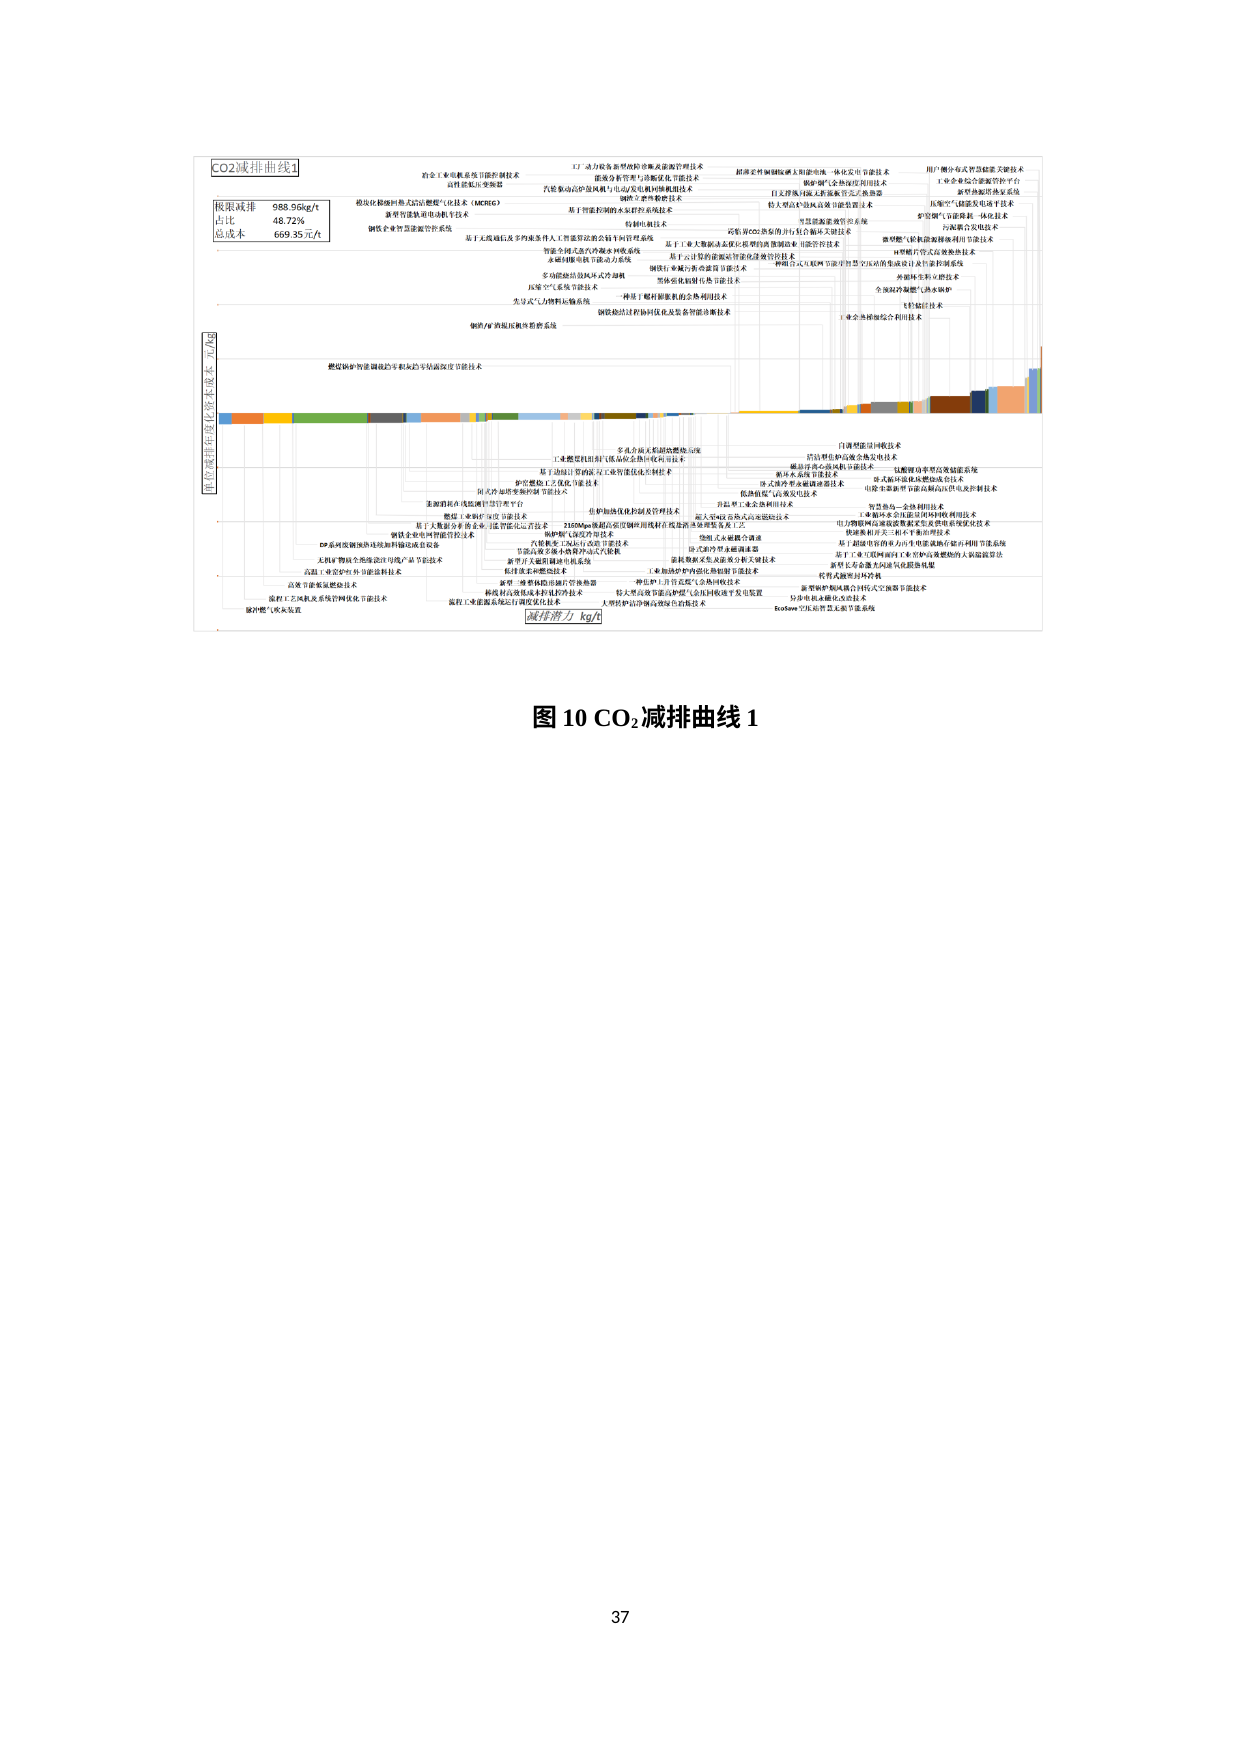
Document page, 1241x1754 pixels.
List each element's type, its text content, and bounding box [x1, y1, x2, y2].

text 图10 CO2减排曲线1 [187, 683, 1053, 748]
picture [188, 150, 1053, 644]
